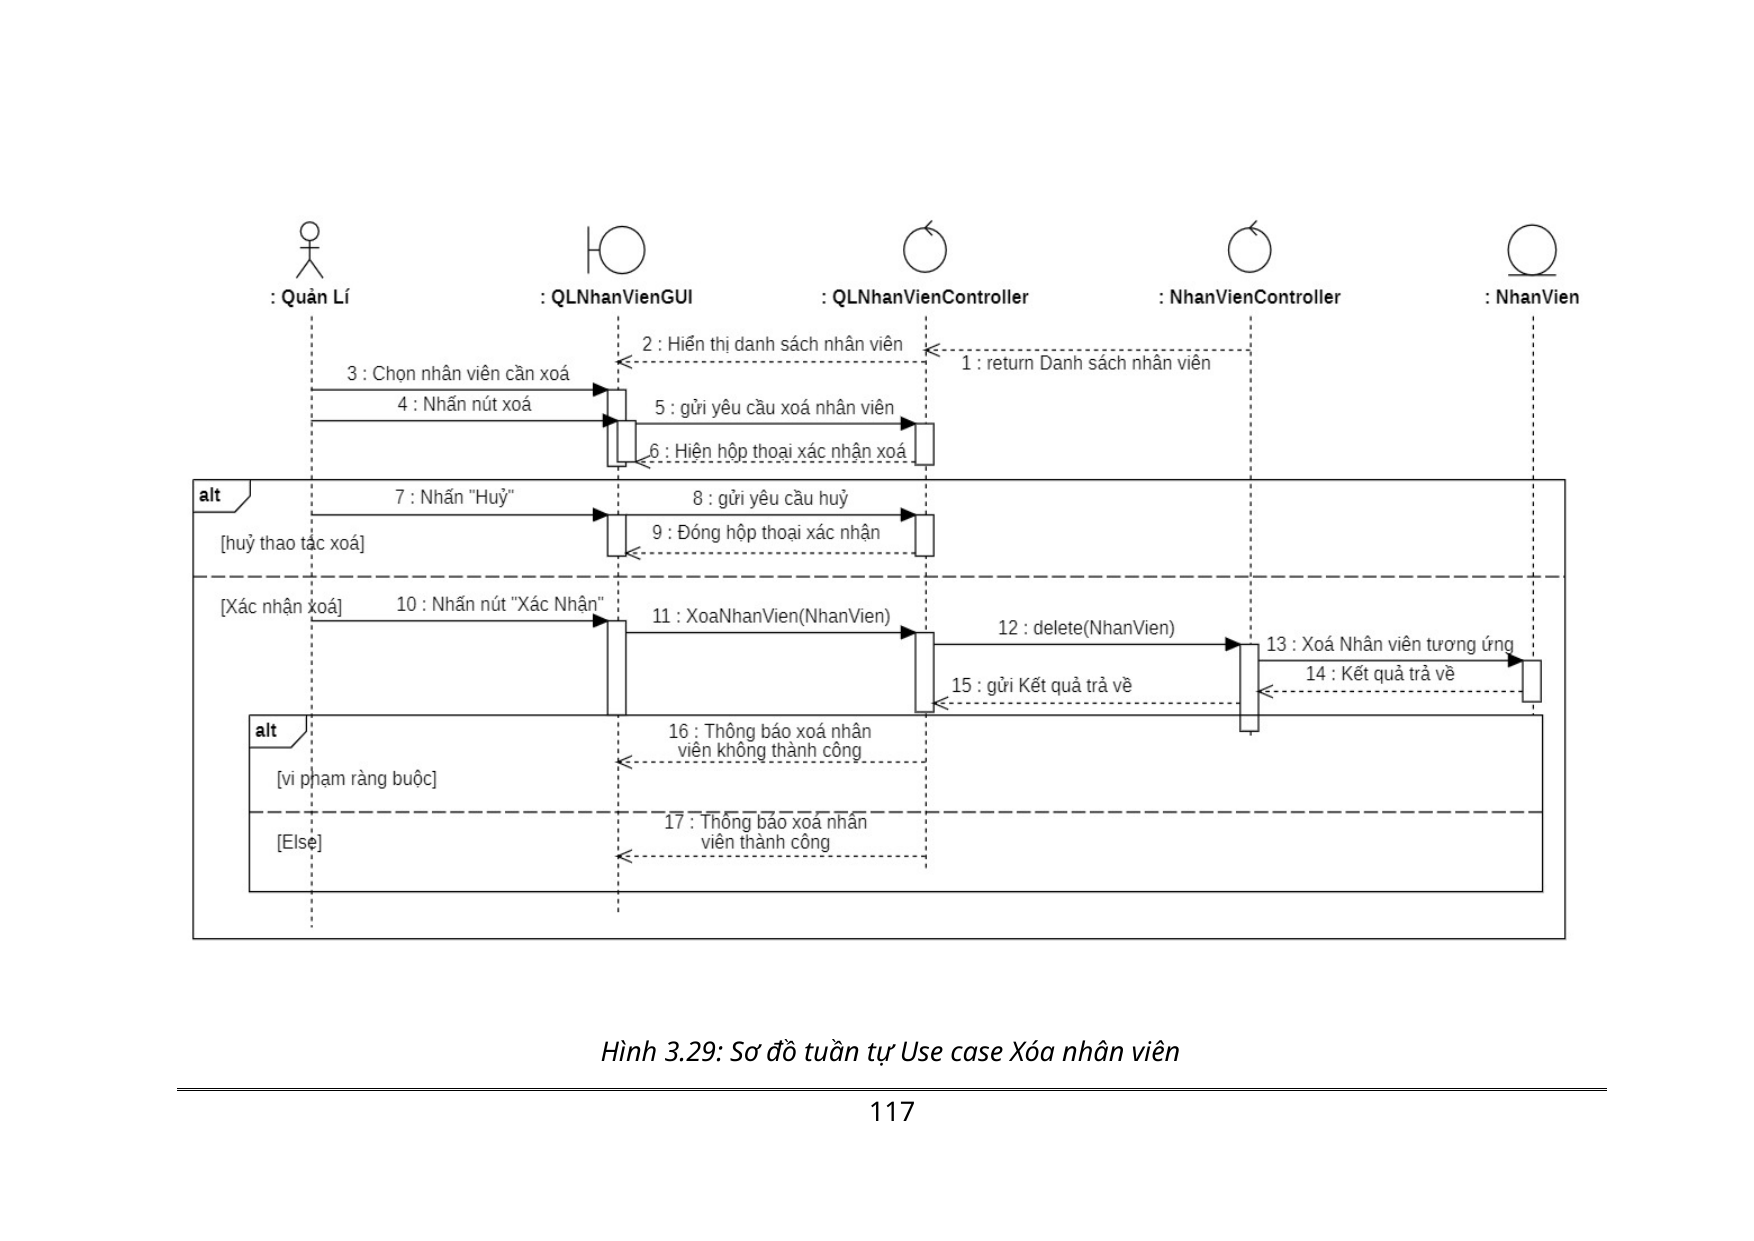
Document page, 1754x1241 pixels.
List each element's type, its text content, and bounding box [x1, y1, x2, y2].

picture [179, 207, 1605, 997]
